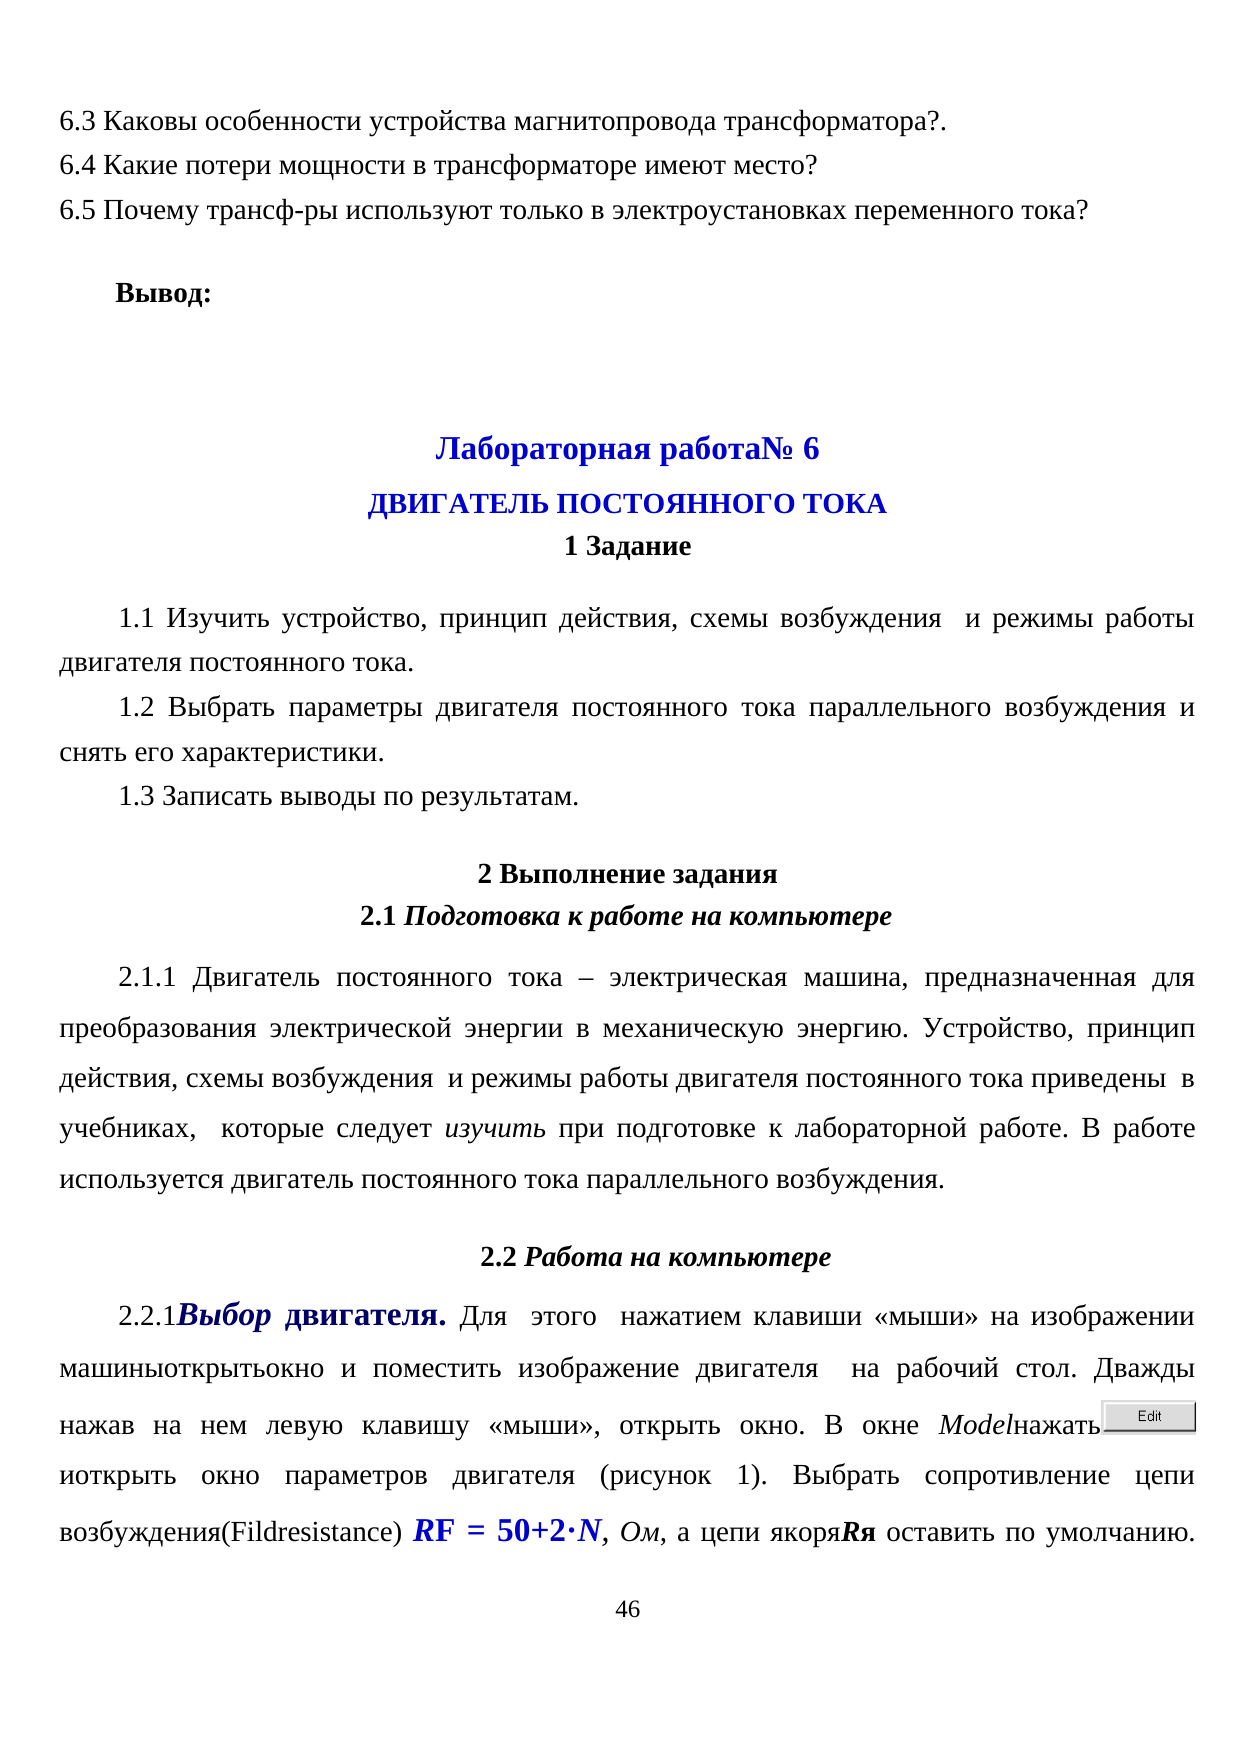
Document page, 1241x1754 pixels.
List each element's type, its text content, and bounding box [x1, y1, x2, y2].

text 6.3 Каковы особенности устройства магнитопровода трансформатора?. [59, 103, 1196, 136]
text 6.5 Почему трансф-ры используют только в электроустановках переменного тока? [59, 192, 1196, 225]
text Лабораторная работа№ 6 [59, 428, 1196, 467]
text ДВИГАТЕЛЬ ПОСТОЯННОГО ТОКА [59, 486, 1196, 519]
text 1.3 Записать выводы по результатам. [59, 778, 1196, 812]
text 6.4 Какие потери мощности в трансформаторе имеют место? [59, 147, 1196, 181]
text 2.2 Работа на компьютере [59, 1239, 1196, 1272]
text 1.1 Изучить устройство, принцип действия, схемы возбуждения и режимы работы двигателя постоянного тока. [59, 600, 1196, 678]
text 1.2 Выбрать параметры двигателя постоянного тока параллельного возбуждения и снять его характеристики. [59, 689, 1196, 767]
text 2.1 Подготовка к работе на компьютере [59, 898, 1196, 932]
picture [1100, 1400, 1197, 1435]
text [59, 1294, 1196, 1548]
text 2 Выполнение задания [59, 856, 1196, 890]
text Вывод: [59, 275, 1196, 309]
text 2.1.1 Двигатель постоянного тока – электрическая машина, предназначенная для преобразования электрической энергии в механическую энергию. Устройство, принцип действия, схемы возбуждения и режимы работы двигателя постоянного тока приведены в учебниках, которые следует изучить при подготовке к лабораторной работе. В работе используется двигатель постоянного тока параллельного возбуждения. [59, 959, 1196, 1194]
text 1 Задание [59, 528, 1196, 561]
